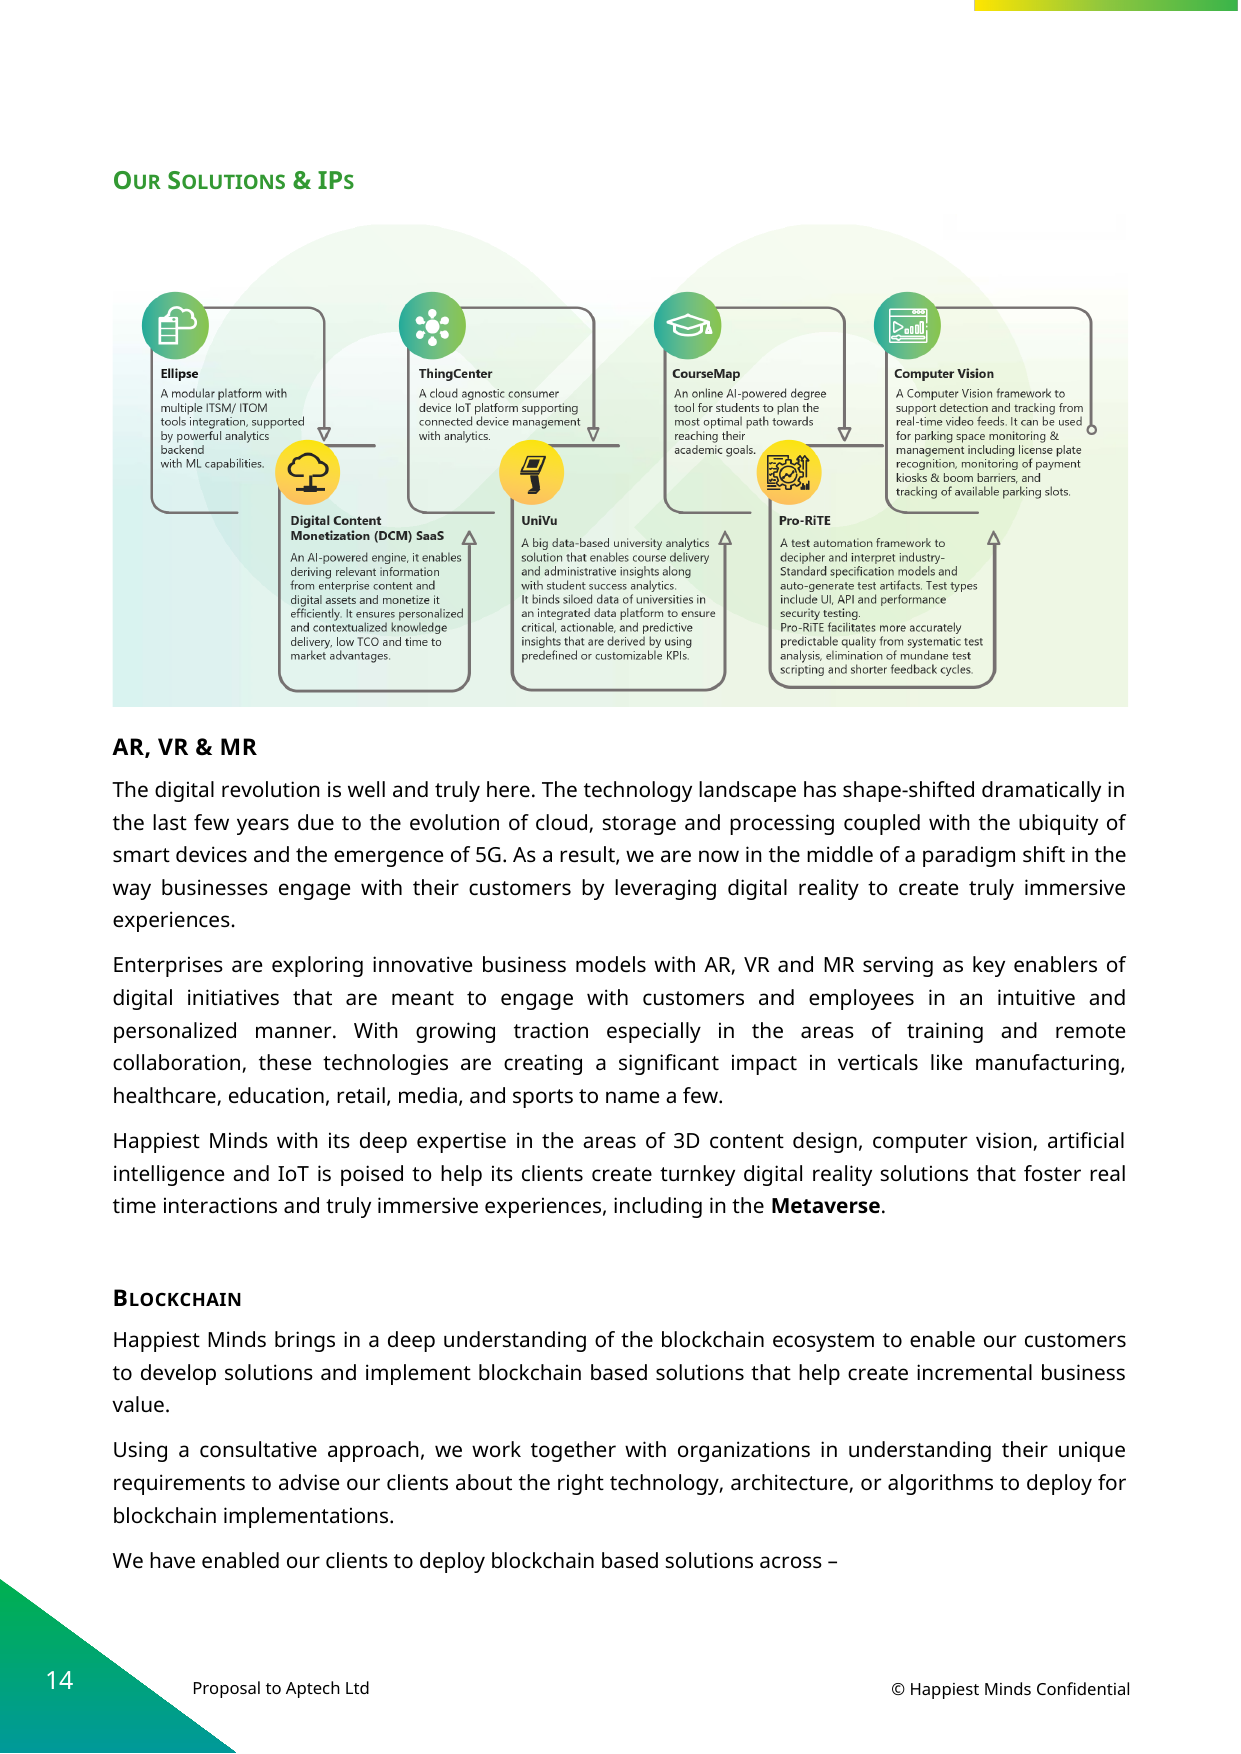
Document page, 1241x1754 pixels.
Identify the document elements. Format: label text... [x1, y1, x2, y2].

subtitle AR, VR & MR [112, 731, 1128, 762]
text Happiest Minds brings in a deep understanding of the blockchain ecosystem to enable our customers to develop solutions and implement blockchain based solutions that help create incremental business value. [112, 1325, 1128, 1419]
text We have enabled our clients to deploy blockchain based solutions across – [112, 1546, 1128, 1574]
text Using a consultative approach, we work together with organizations in understanding their unique requirements to advise our clients about the right technology, architecture, or algorithms to deploy for blockchain implementations. [112, 1436, 1128, 1529]
picture [967, 0, 1241, 11]
subtitle Our Solutions & IPs [112, 162, 1128, 197]
text Happiest Minds with its deep expertise in the areas of 3D content design, computer vision, artificial intelligence and IoT is poised to help its clients create turnkey digital reality solutions that foster real time interactions and truly immersive experiences, including in the Metaverse. [112, 1126, 1128, 1220]
text Enterprises are exploring innovative business models with AR, VR and MR serving as key enablers of digital initiatives that are meant to engage with customers and employees in an intuitive and personalized manner. With growing traction especially in the areas of training and remote collaboration, these technologies are creating a significant impact in verticals like manufacturing, healthcare, education, retail, media, and sports to name a few. [112, 951, 1128, 1109]
text The digital revolution is well and truly here. The technology landscape has shape-shifted dramatically in the last few years due to the evolution of cloud, storage and processing coupled with the ubiquity of smart devices and the emergence of 5G. As a result, we are now in the middle of a paradigm shift in the way businesses engage with their customers by leveraging digital reality to create truly immersive experiences. [112, 775, 1128, 934]
subtitle Blockchain [112, 1281, 1128, 1313]
picture [112, 214, 1129, 707]
